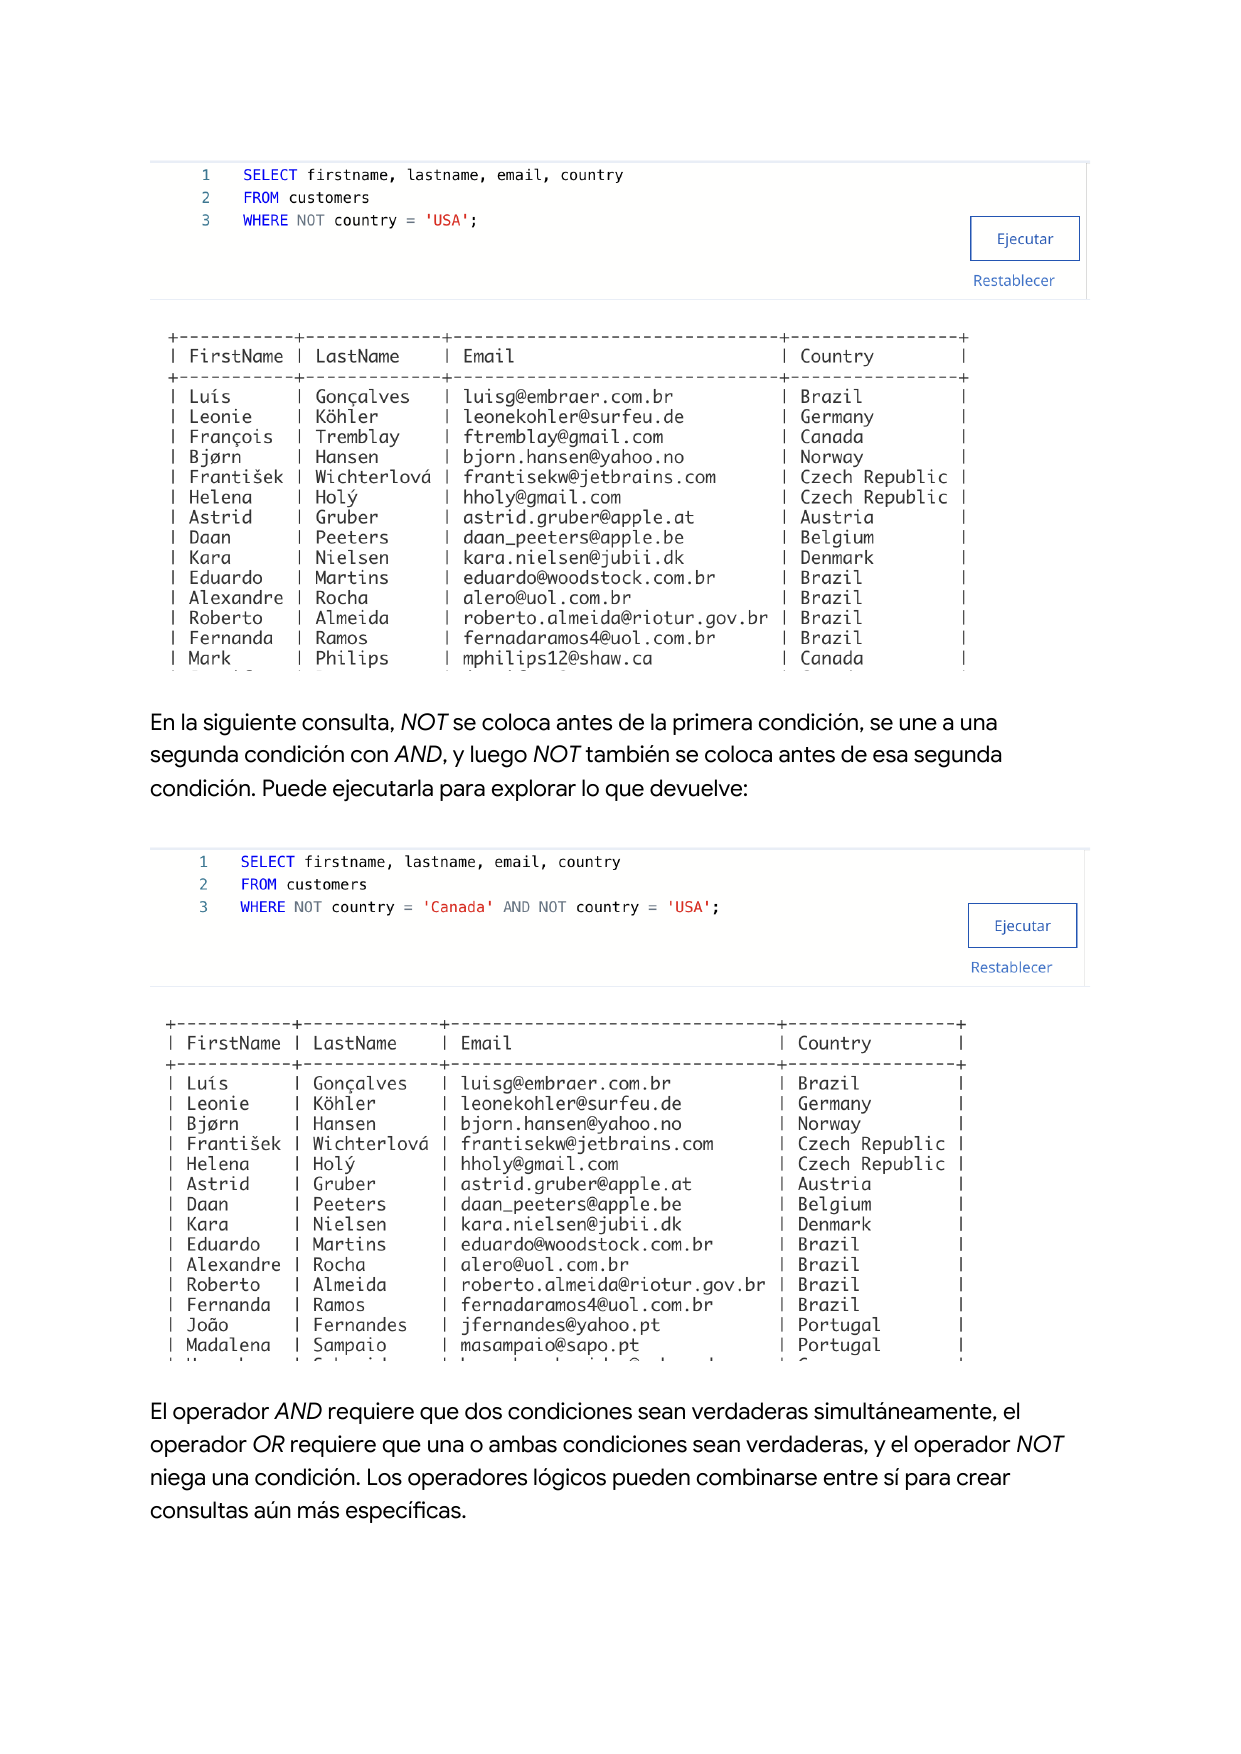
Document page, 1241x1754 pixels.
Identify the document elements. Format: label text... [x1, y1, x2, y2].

picture [150, 839, 1091, 1361]
text En la siguiente consulta, NOT se coloca antes de la primera condición, se une a una segunda condición con AND, y luego NOT también se coloca antes de esa segunda condición. Puede ejecutarla para explorar lo que devuelve: [150, 708, 1090, 802]
text El operador AND requiere que dos condiciones sean verdaderas simultáneamente, el operador OR requiere que una o ambas condiciones sean verdaderas, y el operador NOT niega una condición. Los operadores lógicos pueden combinarse entre sí para crear consultas aún más específicas. [150, 1397, 1090, 1525]
picture [150, 150, 1091, 671]
